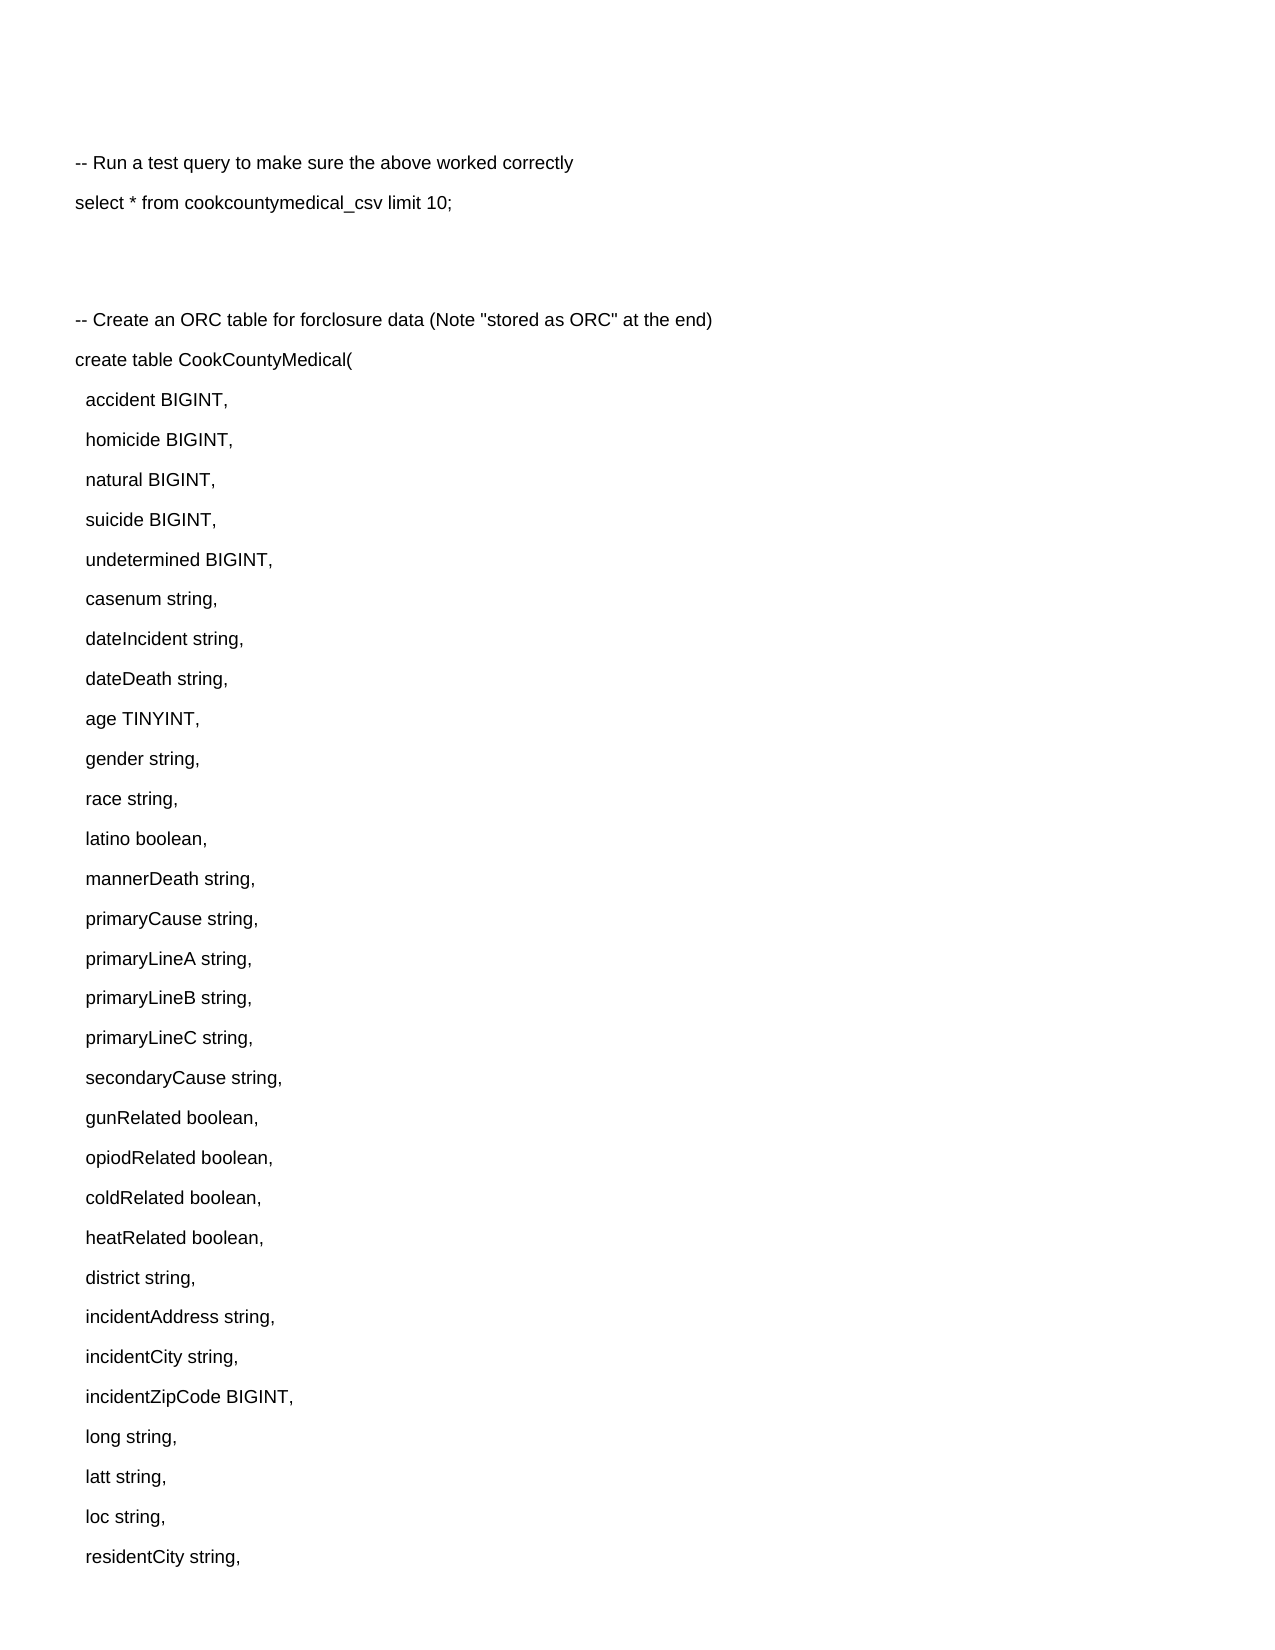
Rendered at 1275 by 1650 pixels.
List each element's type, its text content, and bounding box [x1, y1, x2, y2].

text select * from cookcountymedical_csv limit 10; [75, 192, 1200, 213]
text latino boolean, [75, 828, 1200, 849]
text create table CookCountyMedical( [75, 349, 1200, 370]
text dateIncident string, [75, 628, 1200, 650]
text heatRelated boolean, [75, 1227, 1200, 1248]
text primaryLineB string, [75, 987, 1200, 1009]
text primaryLineA string, [75, 947, 1200, 969]
text latt string, [75, 1466, 1200, 1487]
text accident BIGINT, [75, 389, 1200, 410]
text -- Run a test query to make sure the above worked correctly [75, 152, 1200, 174]
text -- Create an ORC table for forclosure data (Note "stored as ORC" at the end) [75, 309, 1200, 331]
text incidentAddress string, [75, 1306, 1200, 1328]
text district string, [75, 1266, 1200, 1288]
text undetermined BIGINT, [75, 548, 1200, 570]
text incidentCity string, [75, 1346, 1200, 1368]
text secondaryCause string, [75, 1067, 1200, 1088]
text loc string, [75, 1506, 1200, 1527]
text gunRelated boolean, [75, 1107, 1200, 1128]
text race string, [75, 788, 1200, 809]
text primaryLineC string, [75, 1027, 1200, 1049]
text opiodRelated boolean, [75, 1147, 1200, 1168]
text primaryCause string, [75, 907, 1200, 929]
text natural BIGINT, [75, 468, 1200, 490]
text residentCity string, [75, 1546, 1200, 1567]
text homicide BIGINT, [75, 429, 1200, 450]
text age TINYINT, [75, 708, 1200, 729]
text incidentZipCode BIGINT, [75, 1386, 1200, 1408]
text mannerDeath string, [75, 867, 1200, 889]
text suicide BIGINT, [75, 508, 1200, 530]
text casenum string, [75, 588, 1200, 610]
text gender string, [75, 748, 1200, 769]
text dateDeath string, [75, 668, 1200, 689]
text coldRelated boolean, [75, 1187, 1200, 1208]
text long string, [75, 1426, 1200, 1448]
